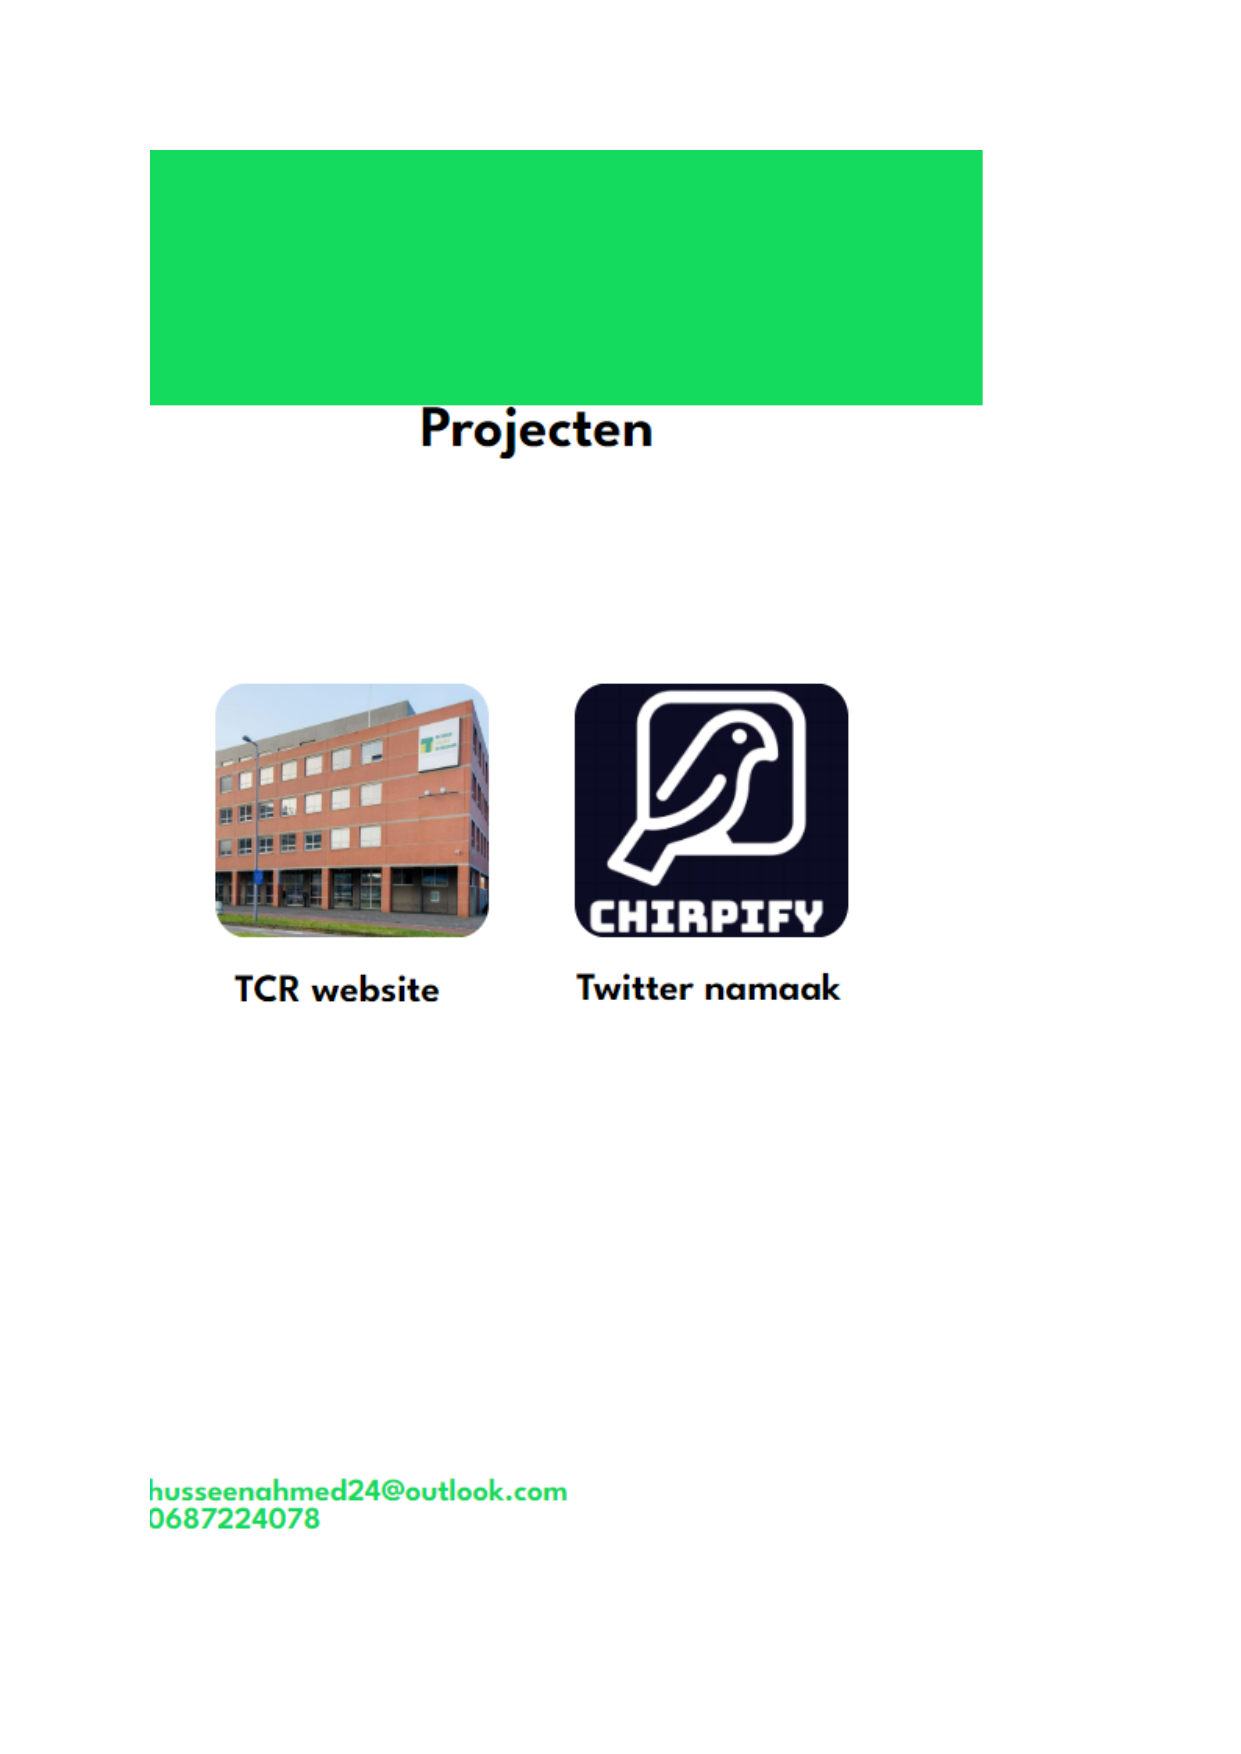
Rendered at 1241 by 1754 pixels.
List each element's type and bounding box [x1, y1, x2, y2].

picture [150, 150, 983, 1546]
